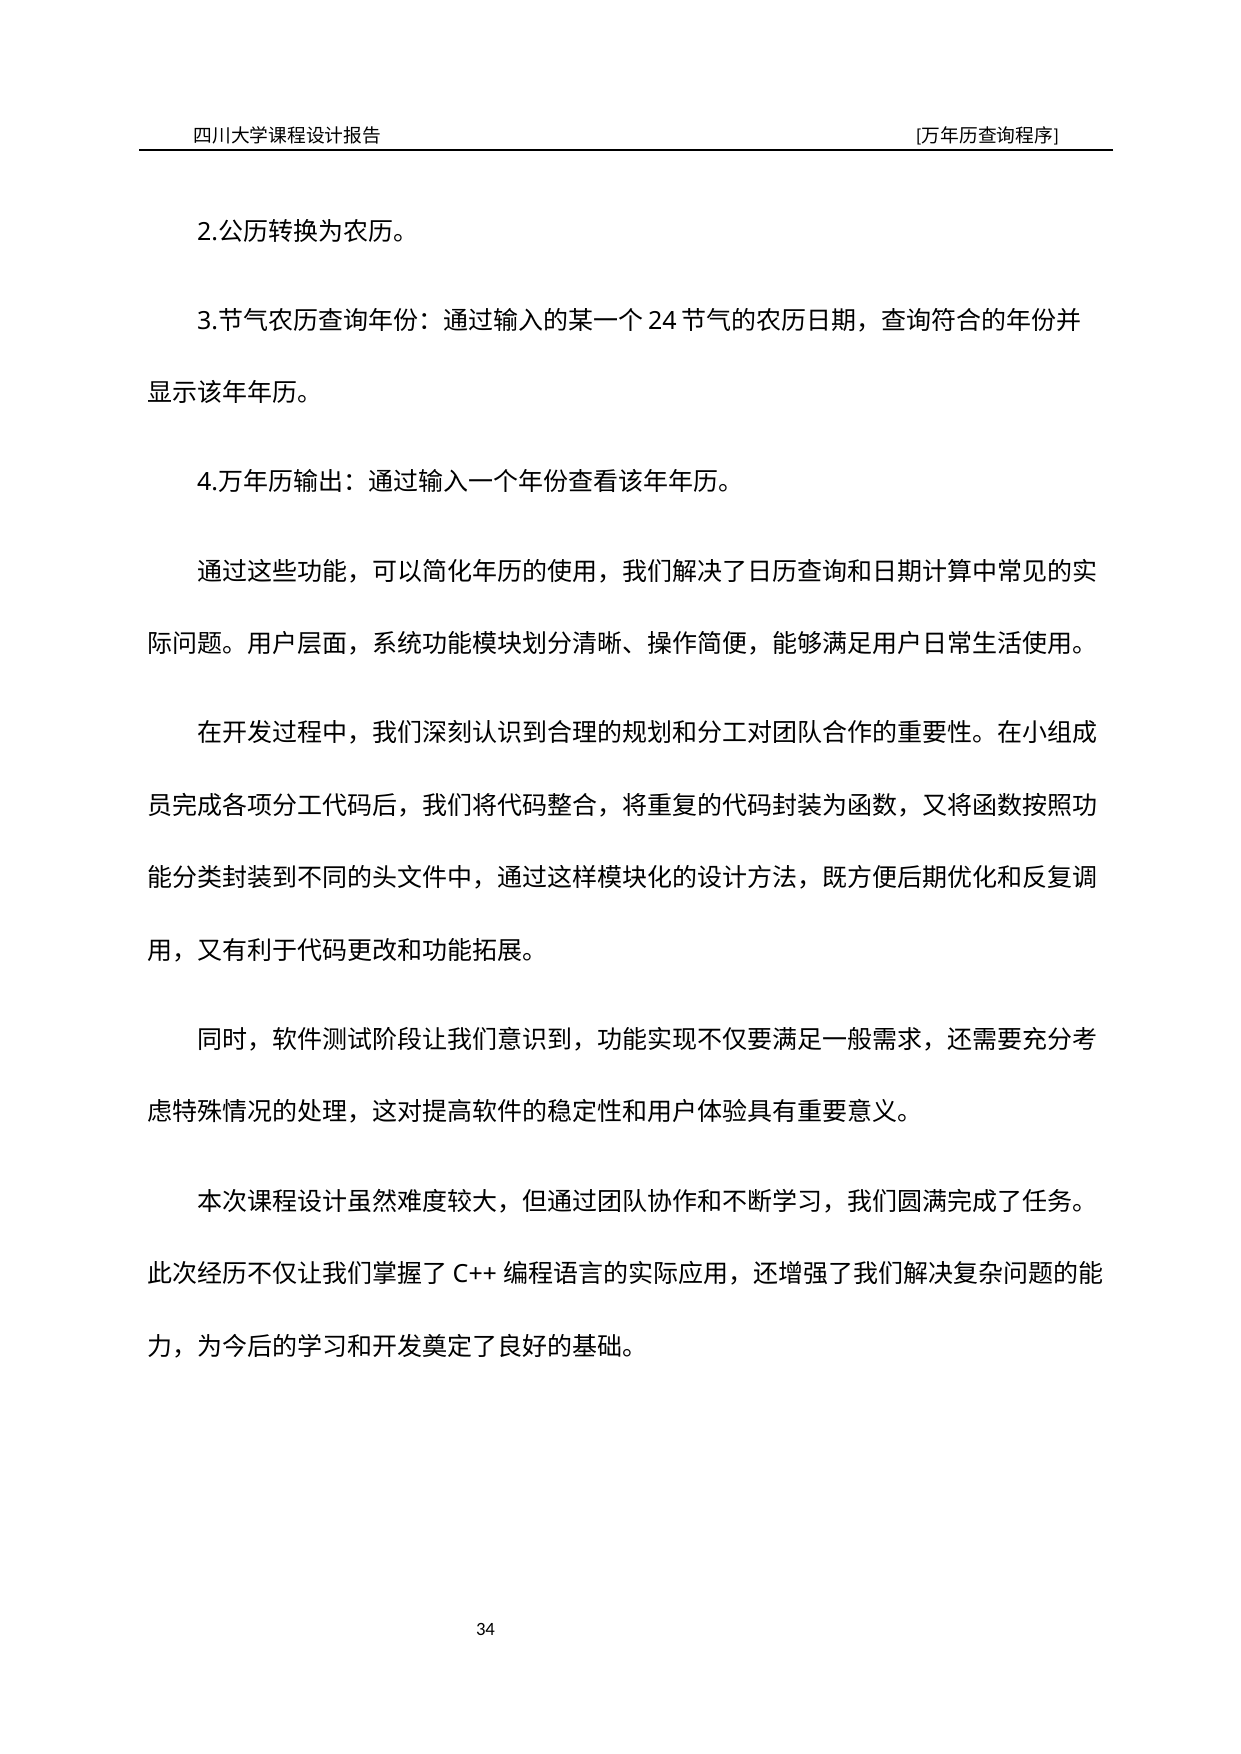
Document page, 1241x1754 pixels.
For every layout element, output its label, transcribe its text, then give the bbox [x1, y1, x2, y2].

list 本次课程设计虽然难度较大，但通过团队协作和不断学习，我们圆满完成了任务。此次经历不仅让我们掌握了 C++ 编程语言的实际应用，还增强了我们解决复杂问题的能力，为今后的学习和开发奠定了良好的基础。 [147, 1181, 1105, 1362]
list 2.公历转换为农历。 [147, 211, 1105, 247]
list 4.万年历输出：通过输入一个年份查看该年年历。 [147, 462, 1105, 498]
list 在开发过程中，我们深刻认识到合理的规划和分工对团队合作的重要性。在小组成员完成各项分工代码后，我们将代码整合，将重复的代码封装为函数，又将函数按照功能分类封装到不同的头文件中，通过这样模块化的设计方法，既方便后期优化和反复调用，又有利于代码更改和功能拓展。 [147, 713, 1105, 966]
list 同时，软件测试阶段让我们意识到，功能实现不仅要满足一般需求，还需要充分考虑特殊情况的处理，这对提高软件的稳定性和用户体验具有重要意义。 [147, 1019, 1105, 1128]
list 通过这些功能，可以简化年历的使用，我们解决了日历查询和日期计算中常见的实际问题。用户层面，系统功能模块划分清晰、操作简便，能够满足用户日常生活使用。 [147, 551, 1105, 660]
list 3.节气农历查询年份：通过输入的某一个24节气的农历日期，查询符合的年份并显示该年年历。 [147, 300, 1105, 409]
